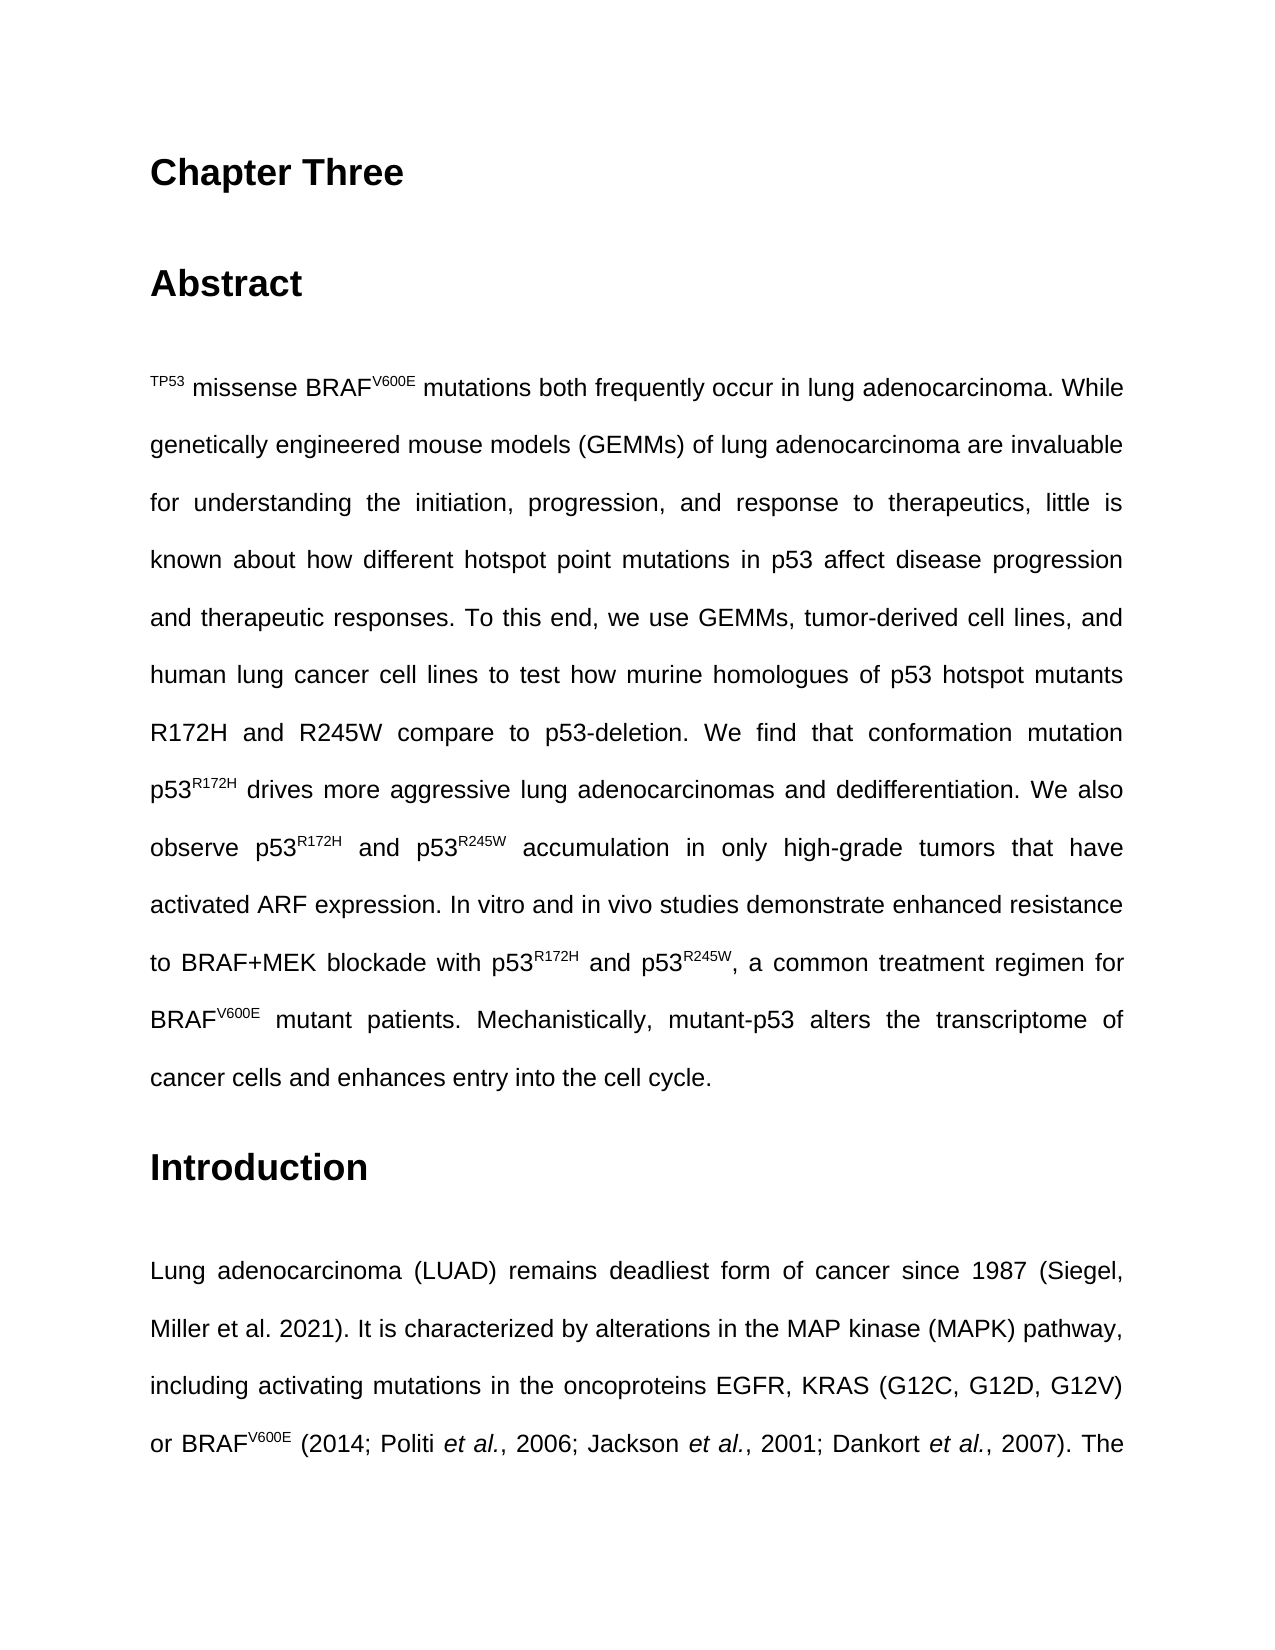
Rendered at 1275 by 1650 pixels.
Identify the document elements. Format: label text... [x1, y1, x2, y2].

subtitle Chapter Three [150, 150, 1125, 193]
subtitle Abstract [150, 261, 1125, 304]
subtitle Introduction [150, 1145, 1125, 1188]
text TP53 missense BRAFV600E mutations both frequently occur in lung adenocarcinoma. While genetically engineered mouse models (GEMMs) of lung adenocarcinoma are invaluable for understanding the initiation, progression, and response to therapeutics, little is known about how different hotspot point mutations in p53 affect disease progression and therapeutic responses. To this end, we use GEMMs, tumor-derived cell lines, and human lung cancer cell lines to test how murine homologues of p53 hotspot mutants R172H and R245W compare to p53-deletion. We find that conformation mutation p53R172H drives more aggressive lung adenocarcinomas and dedifferentiation. We also observe p53R172H and p53R245W accumulation in only high-grade tumors that have activated ARF expression. In vitro and in vivo studies demonstrate enhanced resistance to BRAF+MEK blockade with p53R172H and p53R245W, a common treatment regimen for BRAFV600E mutant patients. Mechanistically, mutant-p53 alters the transcriptome of cancer cells and enhances entry into the cell cycle. [150, 372, 1125, 1091]
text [150, 1256, 1125, 1457]
